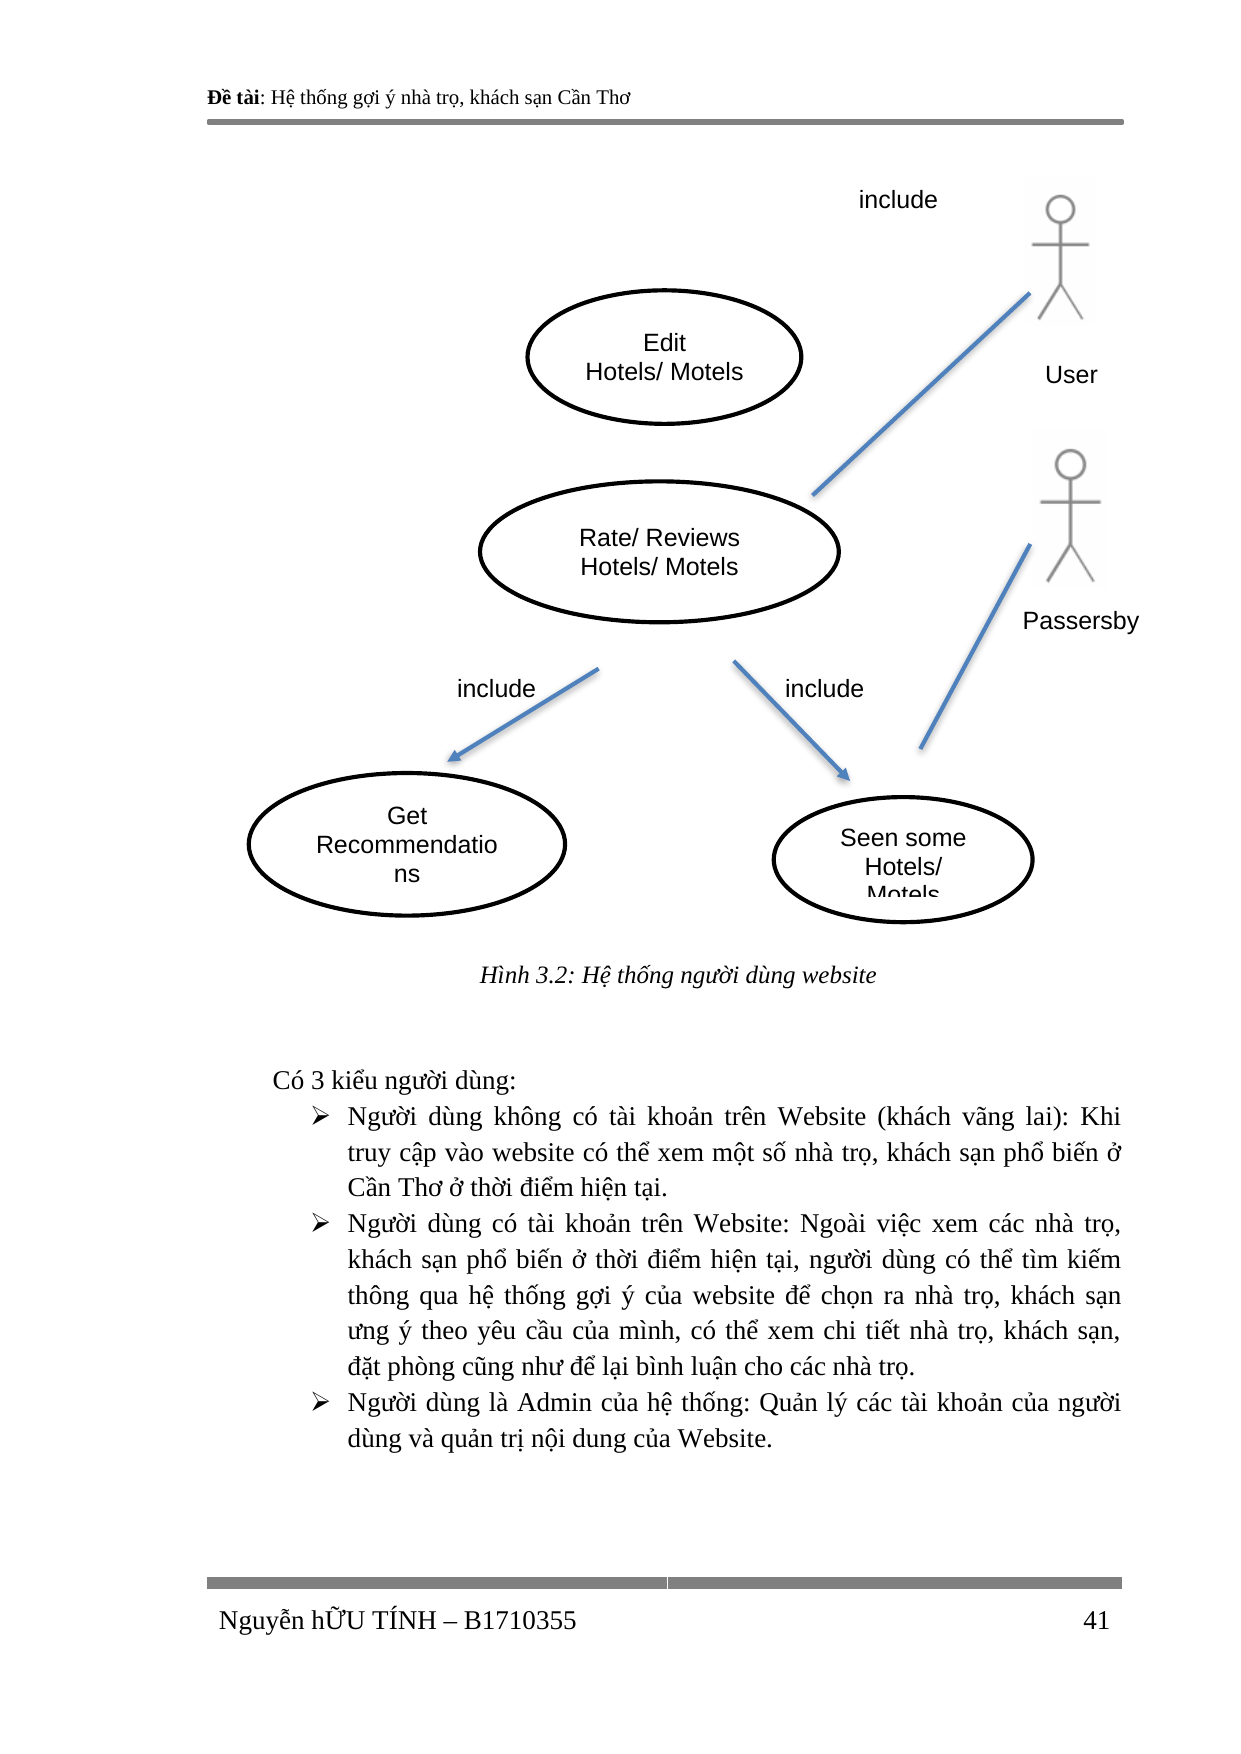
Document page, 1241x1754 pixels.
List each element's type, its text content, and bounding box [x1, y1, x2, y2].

list Người dùng có tài khoản trên Website: Ngoài việc xem các nhà trọ, khách sạn phổ biến ở thời điểm hiện tại, người dùng có thể tìm kiếm thông qua hệ thống gợi ý của website để chọn ra nhà trọ, khách sạn ưng ý theo yêu cầu của mình, có thể xem chi tiết nhà trọ, khách sạn, đặt phòng cũng như để lại bình luận cho các nhà trọ. [310, 1207, 1122, 1381]
picture [1025, 177, 1095, 326]
picture [1033, 430, 1107, 589]
list Có 3 kiểu người dùng: [272, 1064, 1122, 1095]
list Người dùng là Admin của hệ thống: Quản lý các tài khoản của người dùng và quản trị nội dung của Website. [310, 1386, 1122, 1453]
list Người dùng không có tài khoản trên Website (khách vãng lai): Khi truy cập vào website có thể xem một số nhà trọ, khách sạn phổ biến ở Cần Thơ ở thời điểm hiện tại. [310, 1100, 1122, 1203]
text Hình 3.2: Hệ thống người dùng website [207, 960, 1122, 988]
